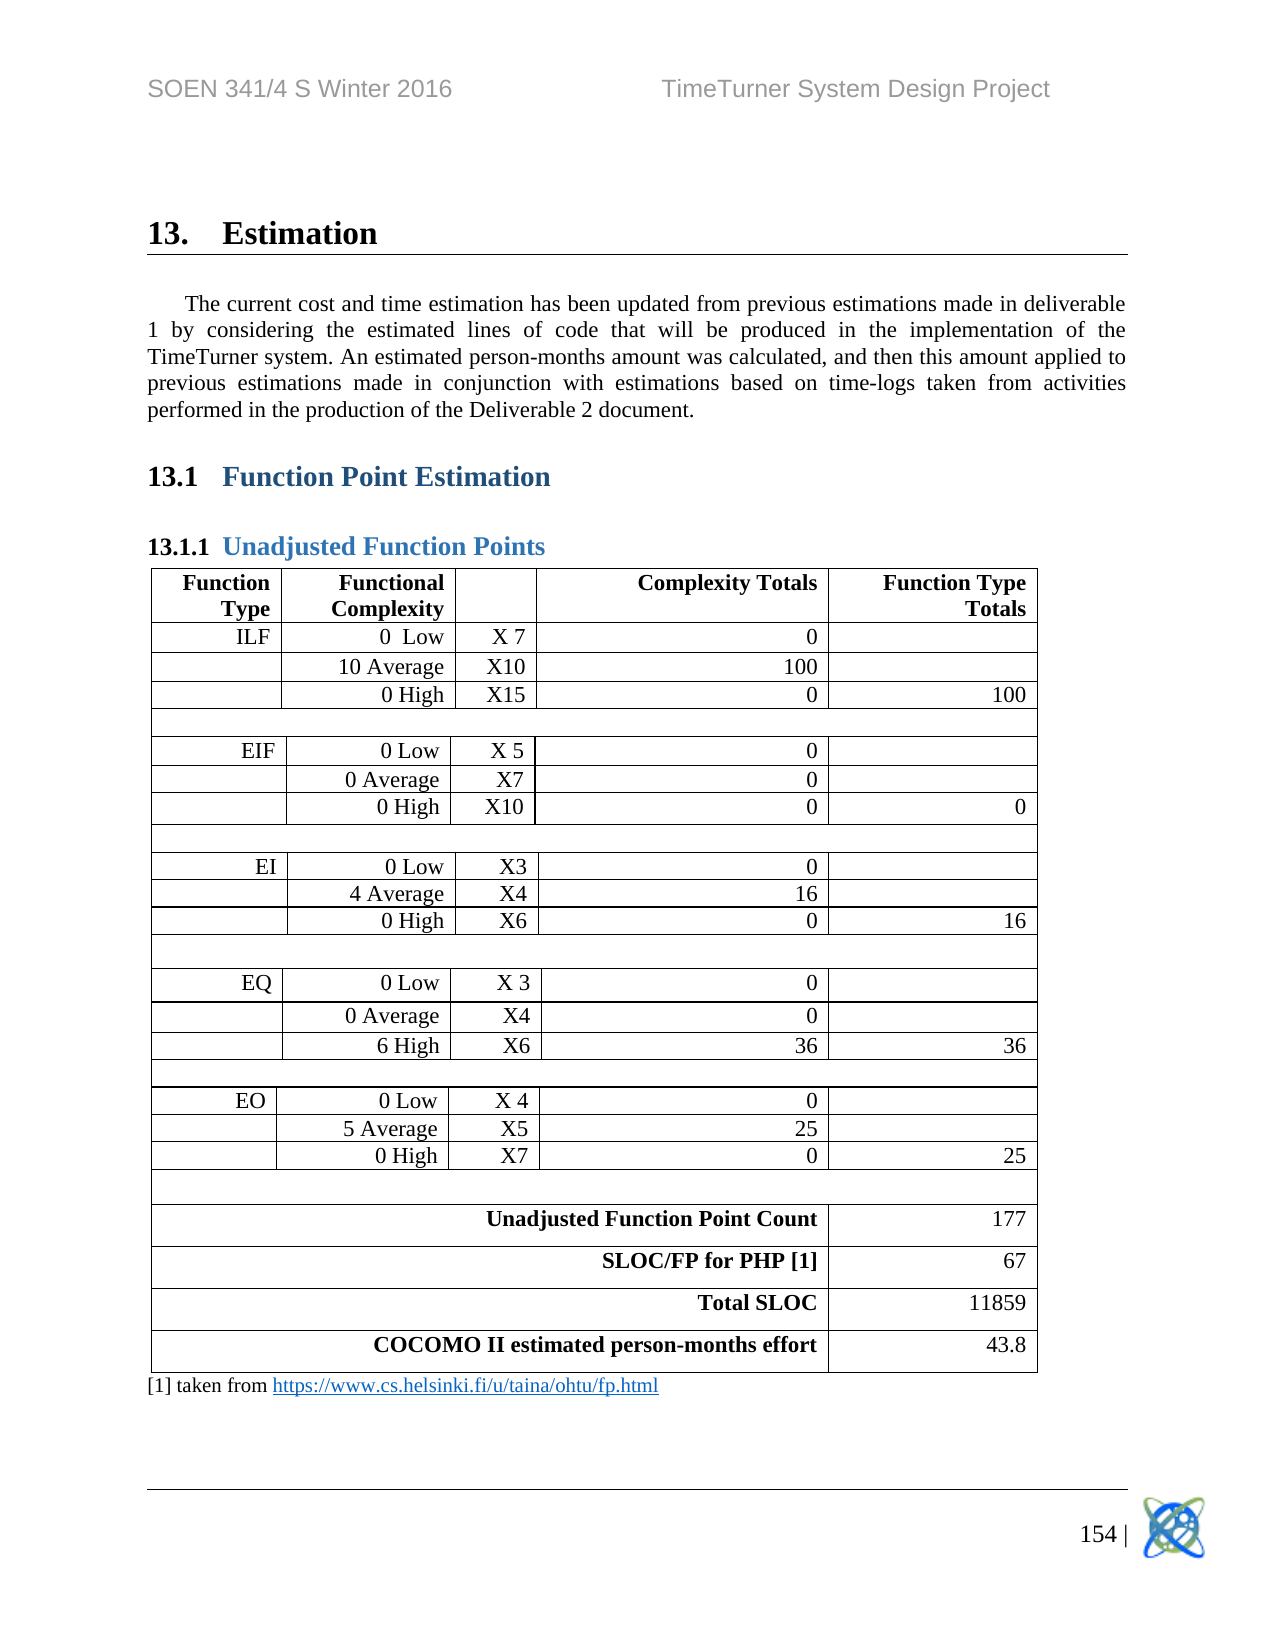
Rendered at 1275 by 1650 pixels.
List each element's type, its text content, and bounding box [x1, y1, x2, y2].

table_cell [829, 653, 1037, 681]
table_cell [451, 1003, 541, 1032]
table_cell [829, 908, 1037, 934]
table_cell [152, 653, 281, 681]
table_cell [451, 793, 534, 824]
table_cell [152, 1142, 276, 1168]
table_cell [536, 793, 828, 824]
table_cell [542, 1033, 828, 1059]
picture [1123, 1490, 1224, 1566]
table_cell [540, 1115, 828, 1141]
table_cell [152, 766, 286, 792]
text Unadjusted Function Points [147, 531, 1128, 562]
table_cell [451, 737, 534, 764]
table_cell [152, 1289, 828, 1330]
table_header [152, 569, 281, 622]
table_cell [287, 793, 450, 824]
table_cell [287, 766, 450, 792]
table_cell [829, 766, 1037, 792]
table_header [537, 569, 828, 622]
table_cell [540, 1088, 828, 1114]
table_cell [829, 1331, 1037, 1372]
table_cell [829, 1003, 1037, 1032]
text Function Point Estimation [147, 459, 1128, 493]
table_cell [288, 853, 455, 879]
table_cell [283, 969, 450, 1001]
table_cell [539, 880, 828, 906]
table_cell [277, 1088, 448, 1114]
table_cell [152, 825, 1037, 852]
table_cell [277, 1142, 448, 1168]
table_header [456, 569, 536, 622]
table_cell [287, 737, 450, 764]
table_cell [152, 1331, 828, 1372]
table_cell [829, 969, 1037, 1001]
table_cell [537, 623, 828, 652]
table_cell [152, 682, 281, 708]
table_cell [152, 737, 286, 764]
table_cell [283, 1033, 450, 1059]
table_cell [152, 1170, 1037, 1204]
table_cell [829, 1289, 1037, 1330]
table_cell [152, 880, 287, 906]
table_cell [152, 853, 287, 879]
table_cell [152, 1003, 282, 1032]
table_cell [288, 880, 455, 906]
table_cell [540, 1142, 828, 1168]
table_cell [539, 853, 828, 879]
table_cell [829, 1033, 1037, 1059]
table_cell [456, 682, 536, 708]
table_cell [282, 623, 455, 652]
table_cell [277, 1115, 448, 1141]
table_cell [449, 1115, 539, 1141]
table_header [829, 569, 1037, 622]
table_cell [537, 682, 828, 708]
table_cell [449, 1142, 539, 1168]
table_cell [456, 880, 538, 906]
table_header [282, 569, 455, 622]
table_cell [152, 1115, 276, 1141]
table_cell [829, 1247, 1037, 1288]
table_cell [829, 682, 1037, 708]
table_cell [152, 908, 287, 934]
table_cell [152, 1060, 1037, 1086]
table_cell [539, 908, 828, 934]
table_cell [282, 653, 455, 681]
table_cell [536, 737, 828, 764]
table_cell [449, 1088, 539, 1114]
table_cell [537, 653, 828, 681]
text [1] taken from https://www.cs.helsinki.fi/u/taina/ohtu/fp.html [147, 1373, 1128, 1397]
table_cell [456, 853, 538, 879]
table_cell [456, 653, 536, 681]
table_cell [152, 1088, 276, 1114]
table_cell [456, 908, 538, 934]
text The current cost and time estimation has been updated from previous estimations made in deliverable 1 by considering the estimated lines of code that will be produced in the implementation of the TimeTurner system. An estimated person-months amount was calculated, and then this amount applied to previous estimations made in conjunction with estimations based on time-logs taken from activities performed in the production of the Deliverable 2 document. [147, 290, 1128, 422]
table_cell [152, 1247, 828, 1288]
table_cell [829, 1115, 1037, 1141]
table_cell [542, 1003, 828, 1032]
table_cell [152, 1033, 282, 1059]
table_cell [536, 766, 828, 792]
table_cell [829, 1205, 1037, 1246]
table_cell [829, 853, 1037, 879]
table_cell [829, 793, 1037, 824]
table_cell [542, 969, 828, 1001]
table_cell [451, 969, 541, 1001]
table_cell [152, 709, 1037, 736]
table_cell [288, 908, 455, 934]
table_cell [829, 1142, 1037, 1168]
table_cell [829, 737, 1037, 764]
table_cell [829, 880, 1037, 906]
subtitle Estimation [147, 213, 1128, 254]
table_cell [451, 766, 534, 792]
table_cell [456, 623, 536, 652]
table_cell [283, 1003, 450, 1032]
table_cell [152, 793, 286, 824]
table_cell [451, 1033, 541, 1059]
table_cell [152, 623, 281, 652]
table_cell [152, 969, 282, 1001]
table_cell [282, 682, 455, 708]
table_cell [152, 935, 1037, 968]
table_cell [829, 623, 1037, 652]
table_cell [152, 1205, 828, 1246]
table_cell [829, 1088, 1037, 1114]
